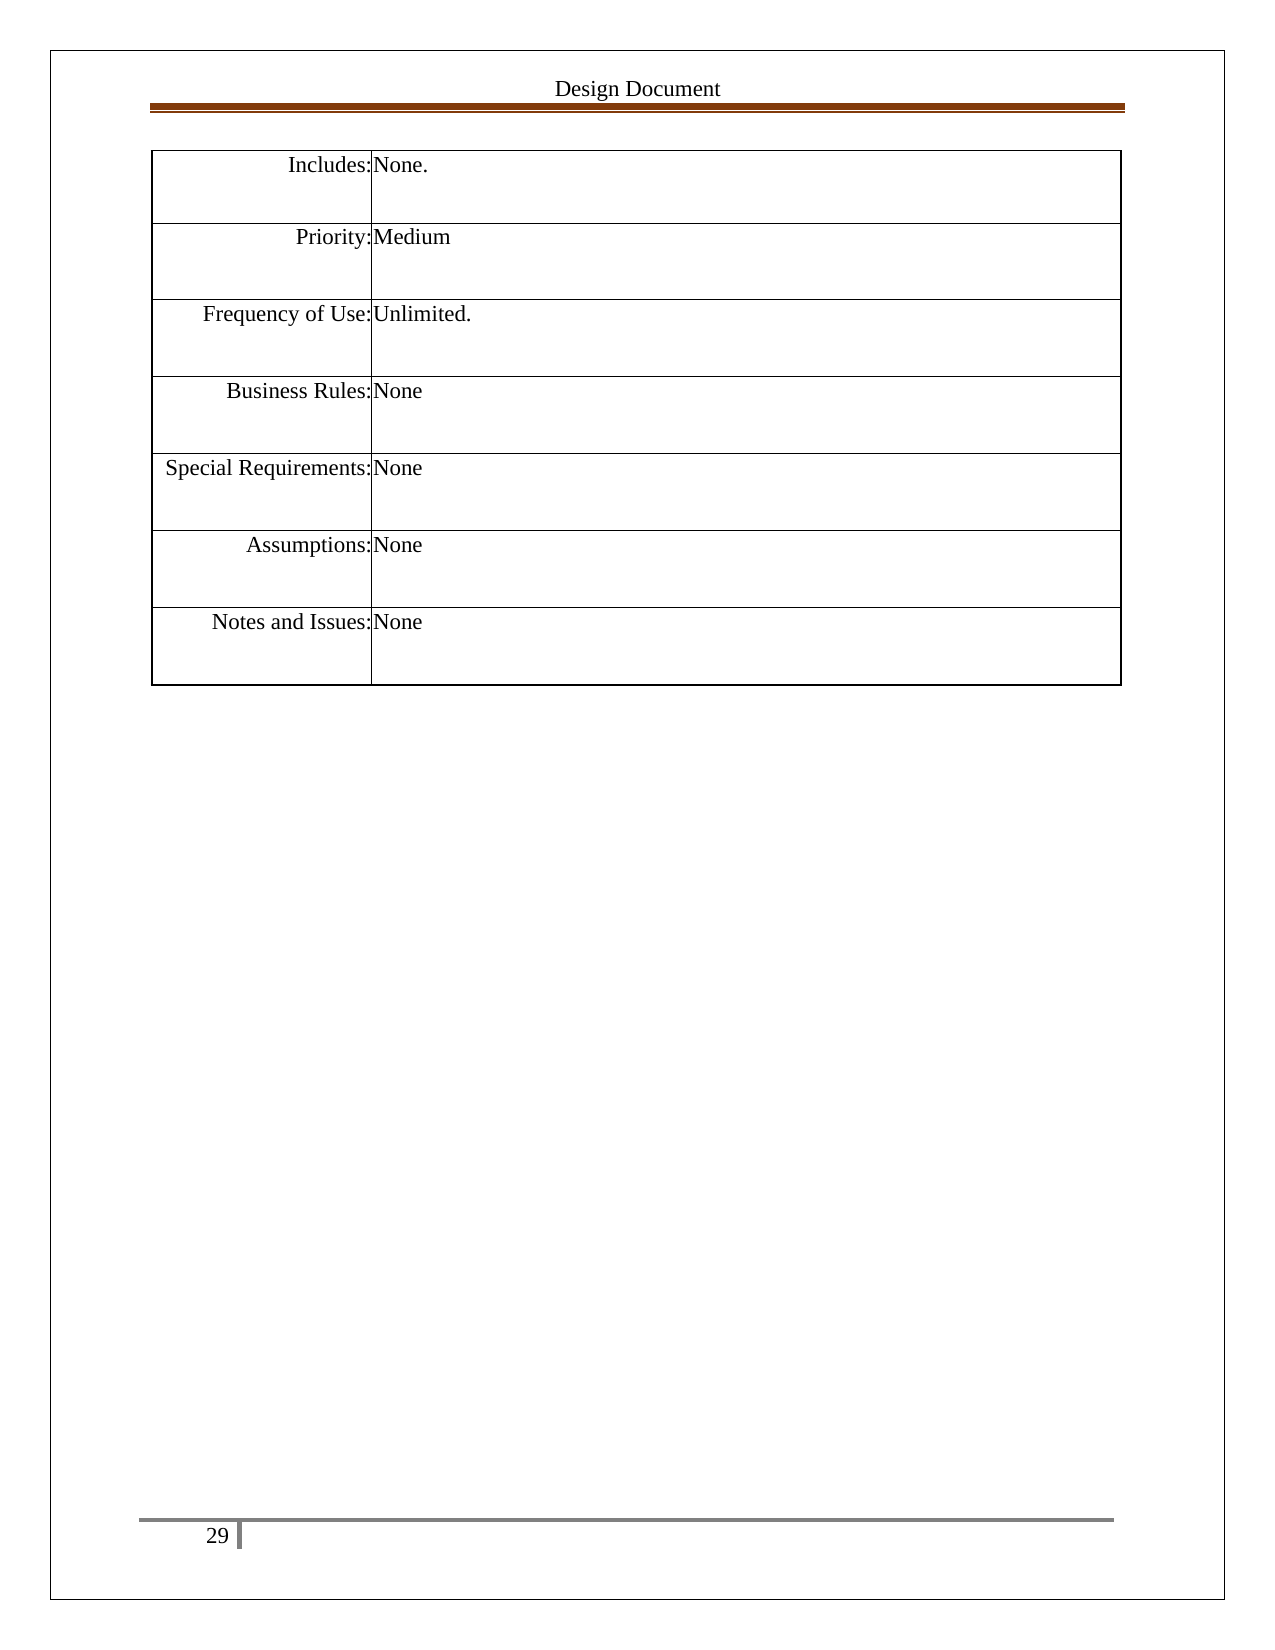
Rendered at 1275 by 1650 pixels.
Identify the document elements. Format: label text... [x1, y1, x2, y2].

table_cell None [372, 531, 1120, 607]
table_cell Includes: [153, 151, 371, 222]
table_cell [1122, 223, 1127, 299]
table_cell [1122, 607, 1127, 684]
table_cell Frequency of Use: [153, 300, 371, 376]
table_cell [1122, 453, 1127, 530]
table_cell [1122, 299, 1127, 376]
table_cell Business Rules: [153, 377, 371, 453]
table_cell None. [372, 151, 1120, 222]
table_cell None [372, 377, 1120, 453]
table_cell None [372, 454, 1120, 530]
table_cell Notes and Issues: [153, 608, 371, 684]
table_cell Assumptions: [153, 531, 371, 607]
table_cell Medium [372, 224, 1120, 299]
table_cell Special Requirements: [153, 454, 371, 530]
table_cell Priority: [153, 224, 371, 299]
table_cell [1122, 150, 1127, 222]
table_cell Unlimited. [372, 300, 1120, 376]
table_cell [1122, 530, 1127, 607]
table_cell [1122, 376, 1127, 453]
table_cell None [372, 608, 1120, 684]
